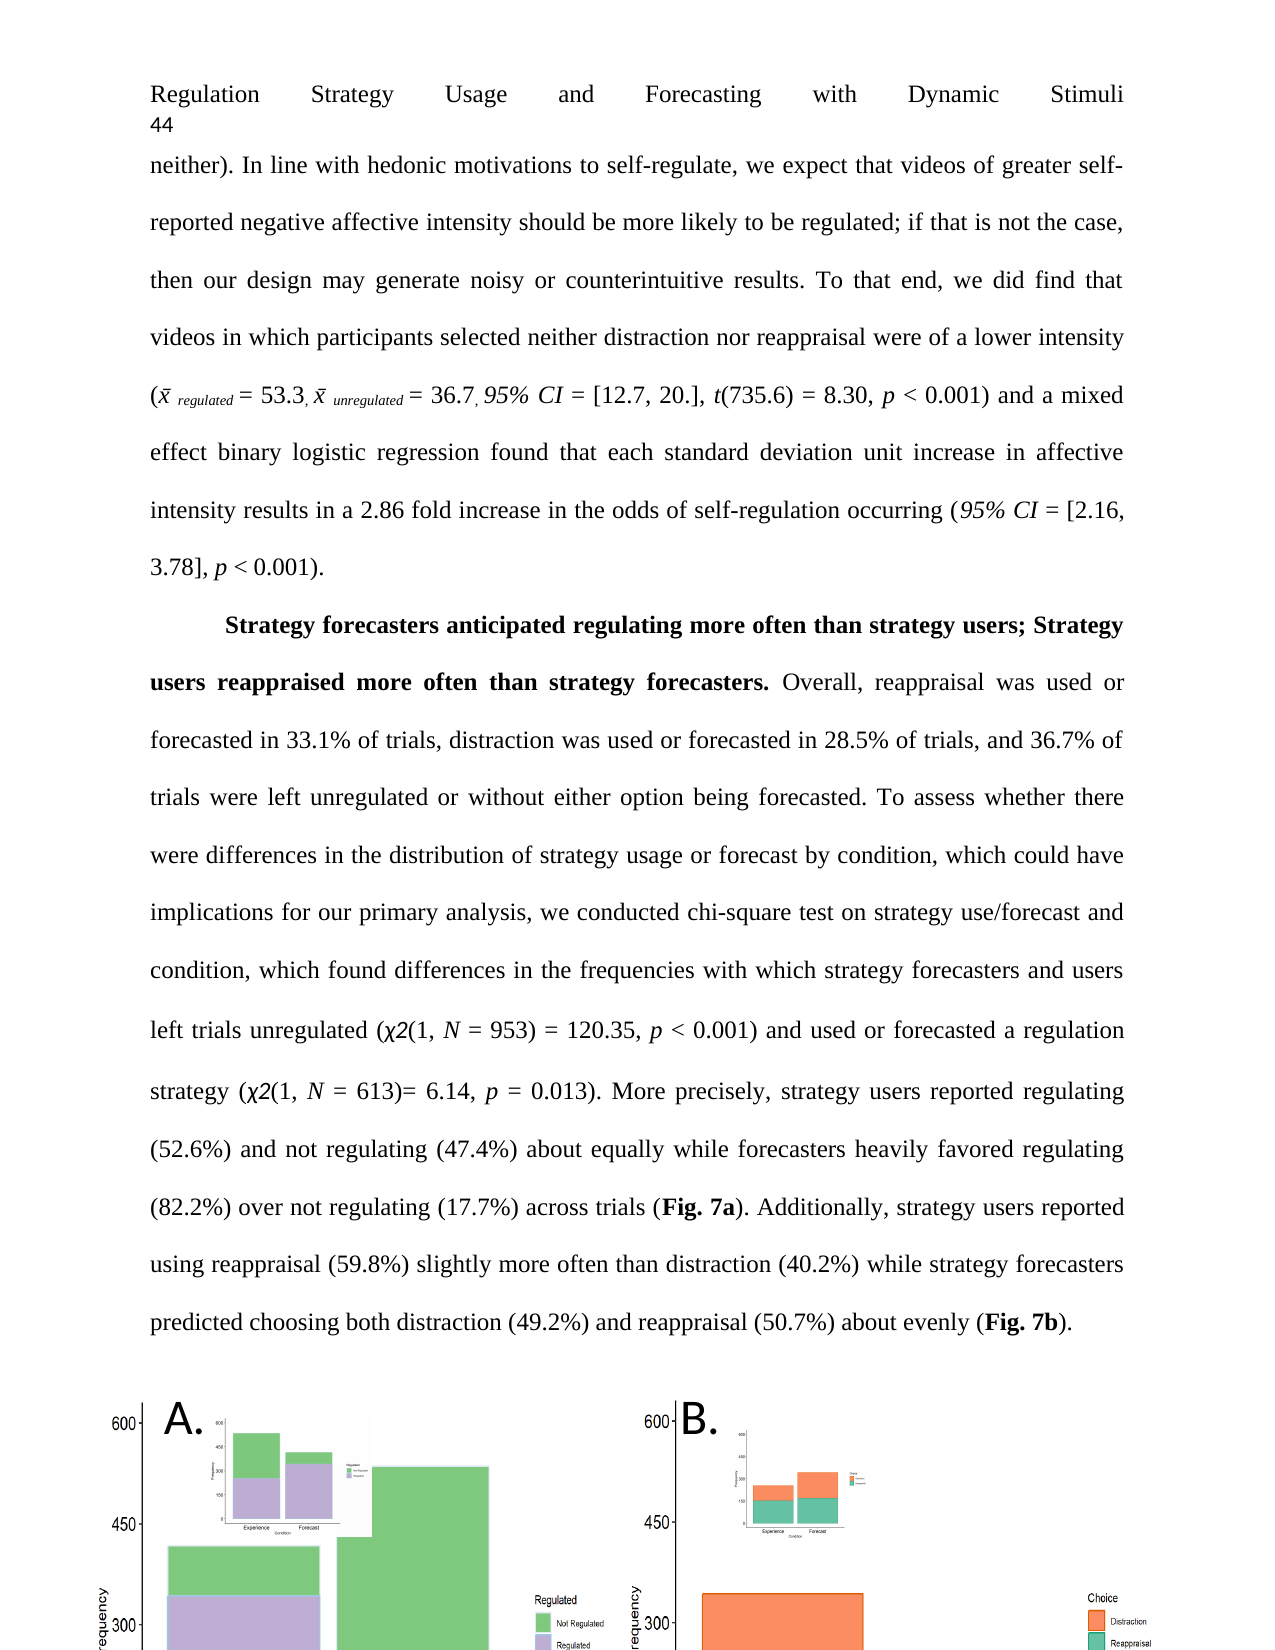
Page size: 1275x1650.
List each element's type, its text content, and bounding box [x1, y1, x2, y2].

picture [90, 1394, 617, 1650]
picture [622, 1392, 1165, 1650]
text Strategy forecasters anticipated regulating more often than strategy users; Strategy users reappraised more often than strategy forecasters. Overall, reappraisal was used or forecasted in 33.1% of trials, distraction was used or forecasted in 28.5% of trials, and 36.7% of trials were left unregulated or without either option being forecasted. To assess whether there were differences in the distribution of strategy usage or forecast by condition, which could have implications for our primary analysis, we conducted chi-square test on strategy use/forecast and condition, which found differences in the frequencies with which strategy forecasters and users left trials unregulated (χ2(1, N = 953) = 120.35, p < 0.001) and used or forecasted a regulation strategy (χ2(1, N = 613)= 6.14, p = 0.013). More precisely, strategy users reported regulating (52.6%) and not regulating (47.4%) about equally while forecasters heavily favored regulating (82.2%) over not regulating (17.7%) across trials (Fig. 7a). Additionally, strategy users reported using reappraisal (59.8%) slightly more often than distraction (40.2%) while strategy forecasters predicted choosing both distraction (49.2%) and reappraisal (50.7%) about evenly (Fig. 7b). [150, 610, 1125, 1336]
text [150, 150, 1125, 581]
